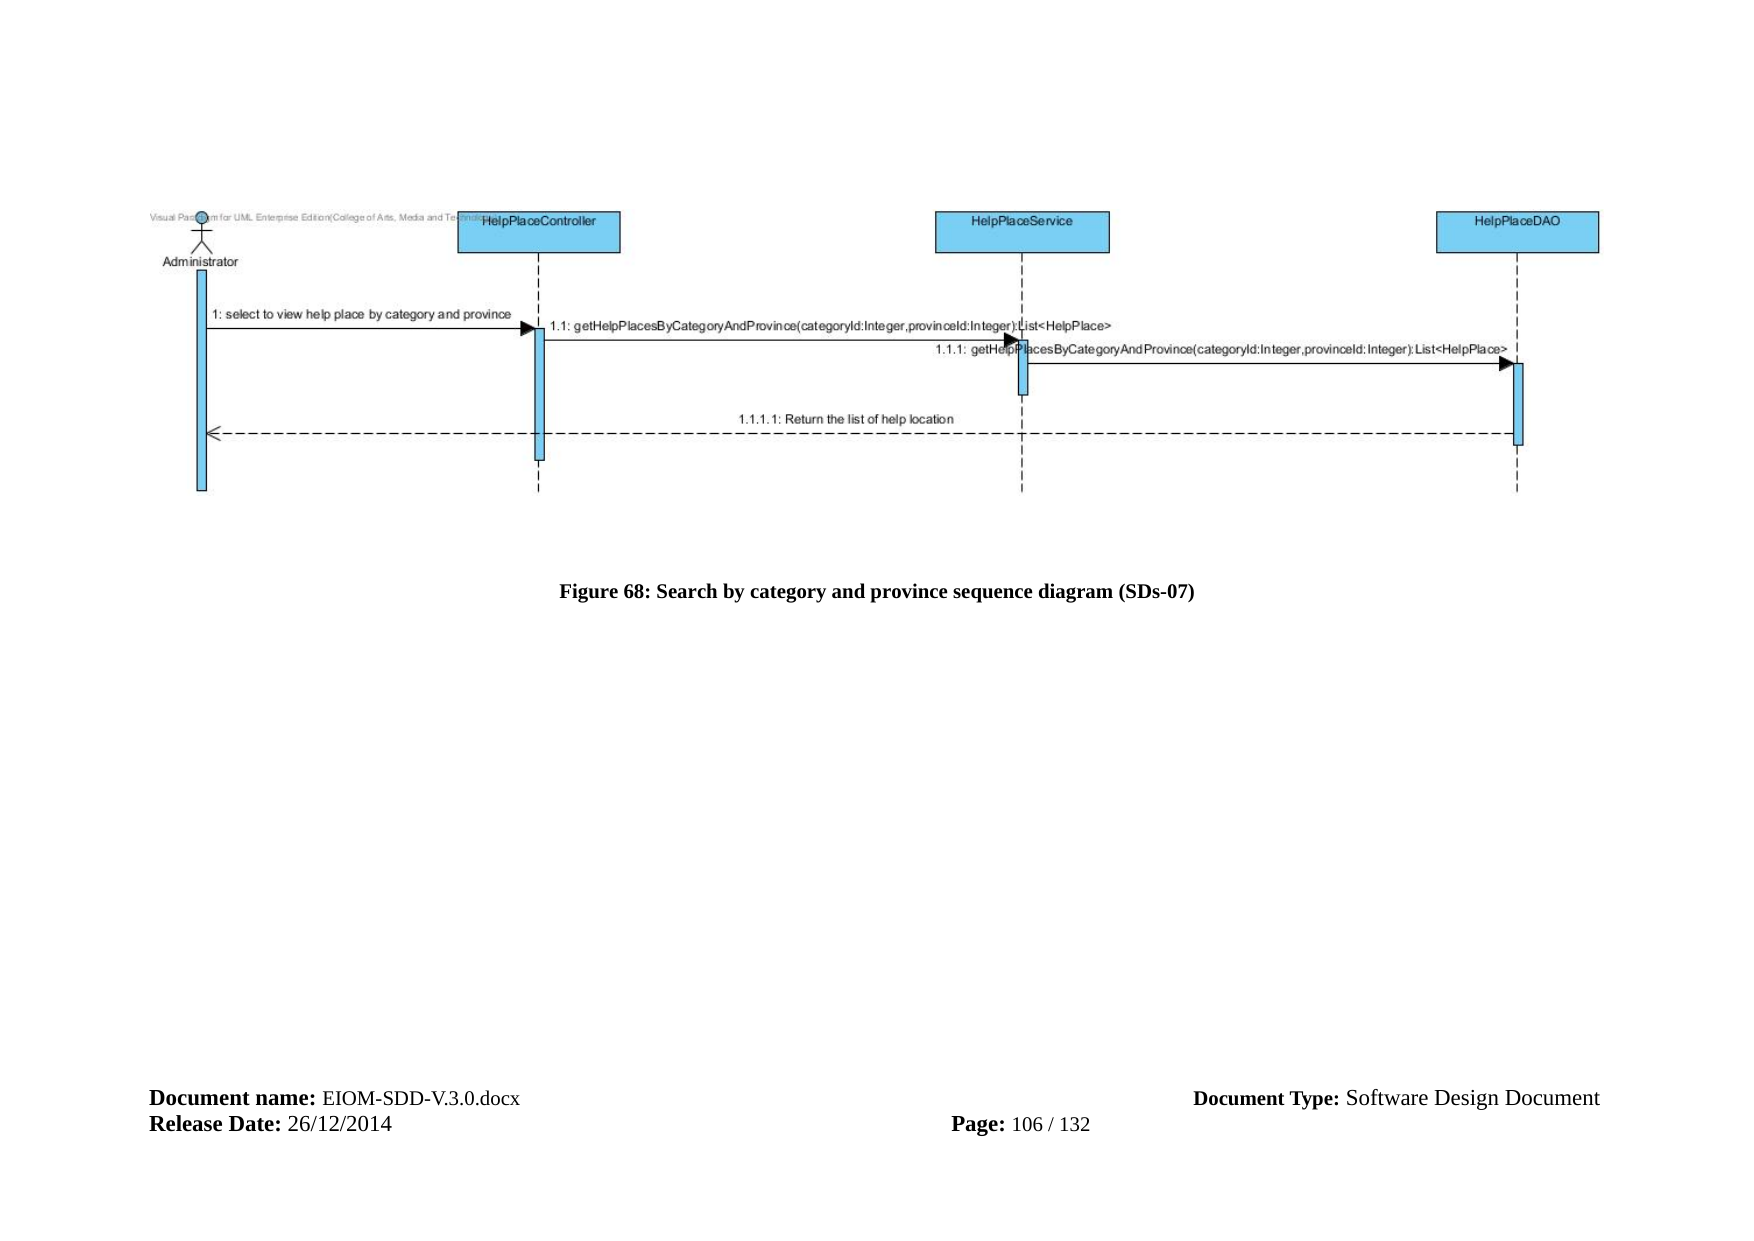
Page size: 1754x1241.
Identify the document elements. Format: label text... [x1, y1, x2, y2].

picture [150, 209, 1604, 496]
text Figure 68: Search by category and province sequence diagram (SDs-07) [150, 579, 1604, 603]
